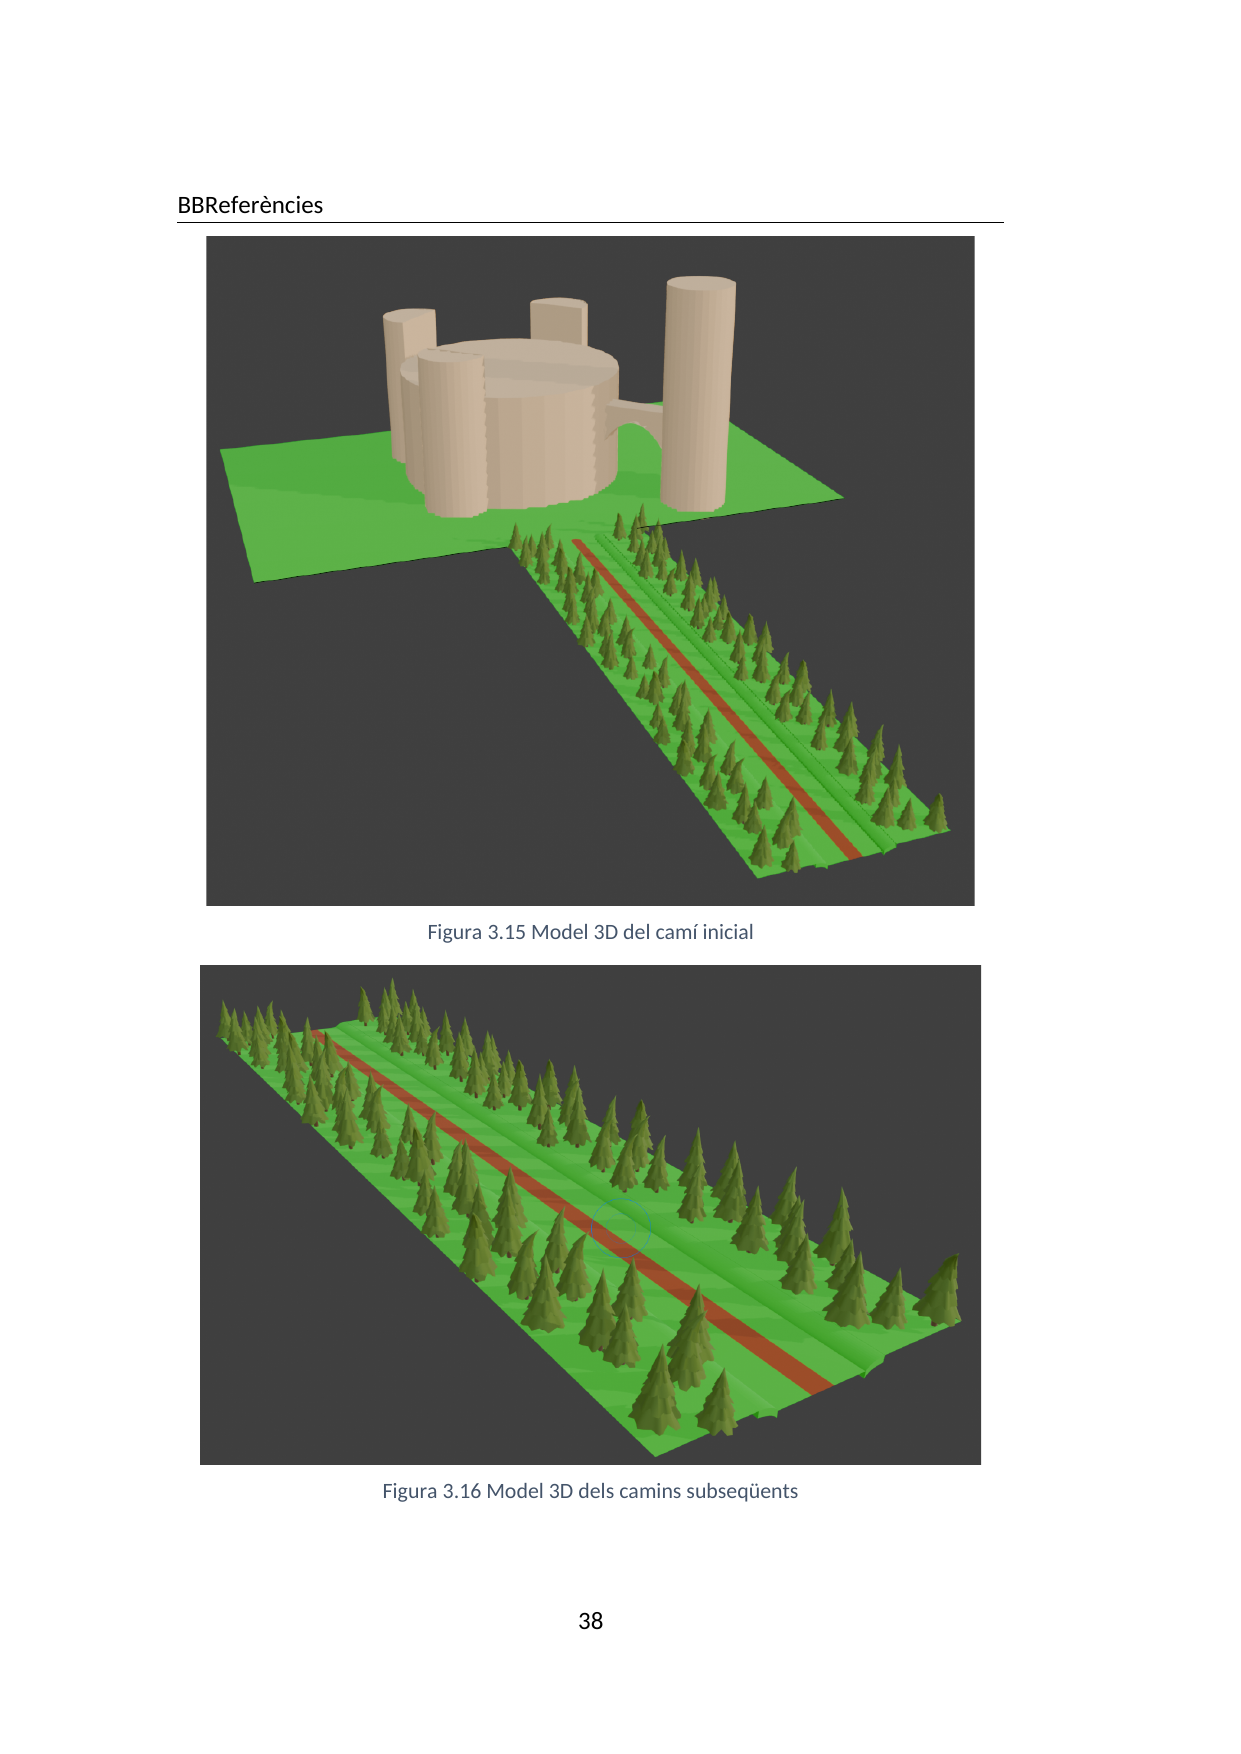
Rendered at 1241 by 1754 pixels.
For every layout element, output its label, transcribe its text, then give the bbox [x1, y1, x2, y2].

picture [200, 965, 982, 1465]
picture [206, 236, 975, 906]
